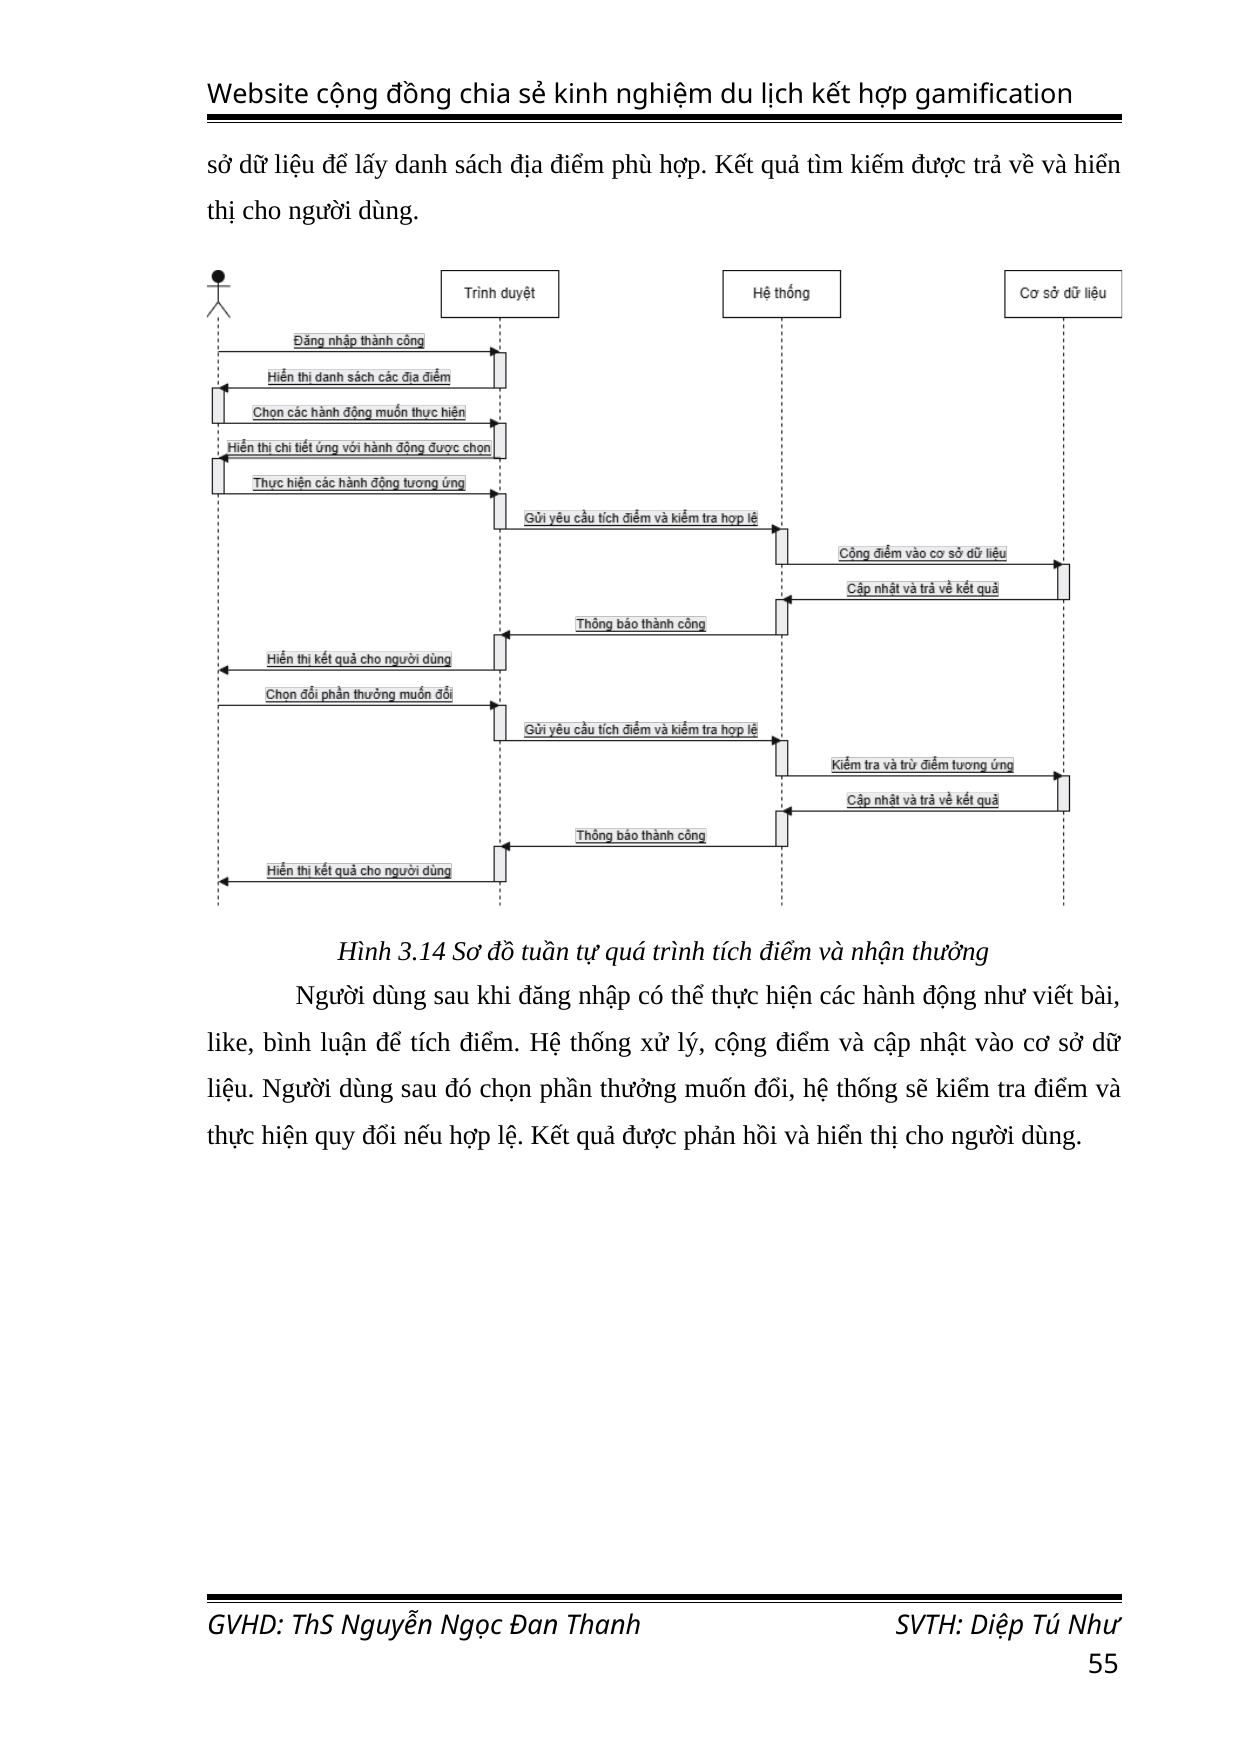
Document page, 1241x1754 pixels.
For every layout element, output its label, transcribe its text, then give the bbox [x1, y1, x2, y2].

picture [206, 270, 1123, 907]
text Người dùng sau khi đăng nhập có thể thực hiện các hành động như viết bài, like, bình luận để tích điểm. Hệ thống xử lý, cộng điểm và cập nhật vào cơ sở dữ liệu. Người dùng sau đó chọn phần thưởng muốn đổi, hệ thống sẽ kiểm tra điểm và thực hiện quy đổi nếu hợp lệ. Kết quả được phản hồi và hiển thị cho người dùng. [207, 979, 1122, 1150]
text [207, 148, 1122, 226]
